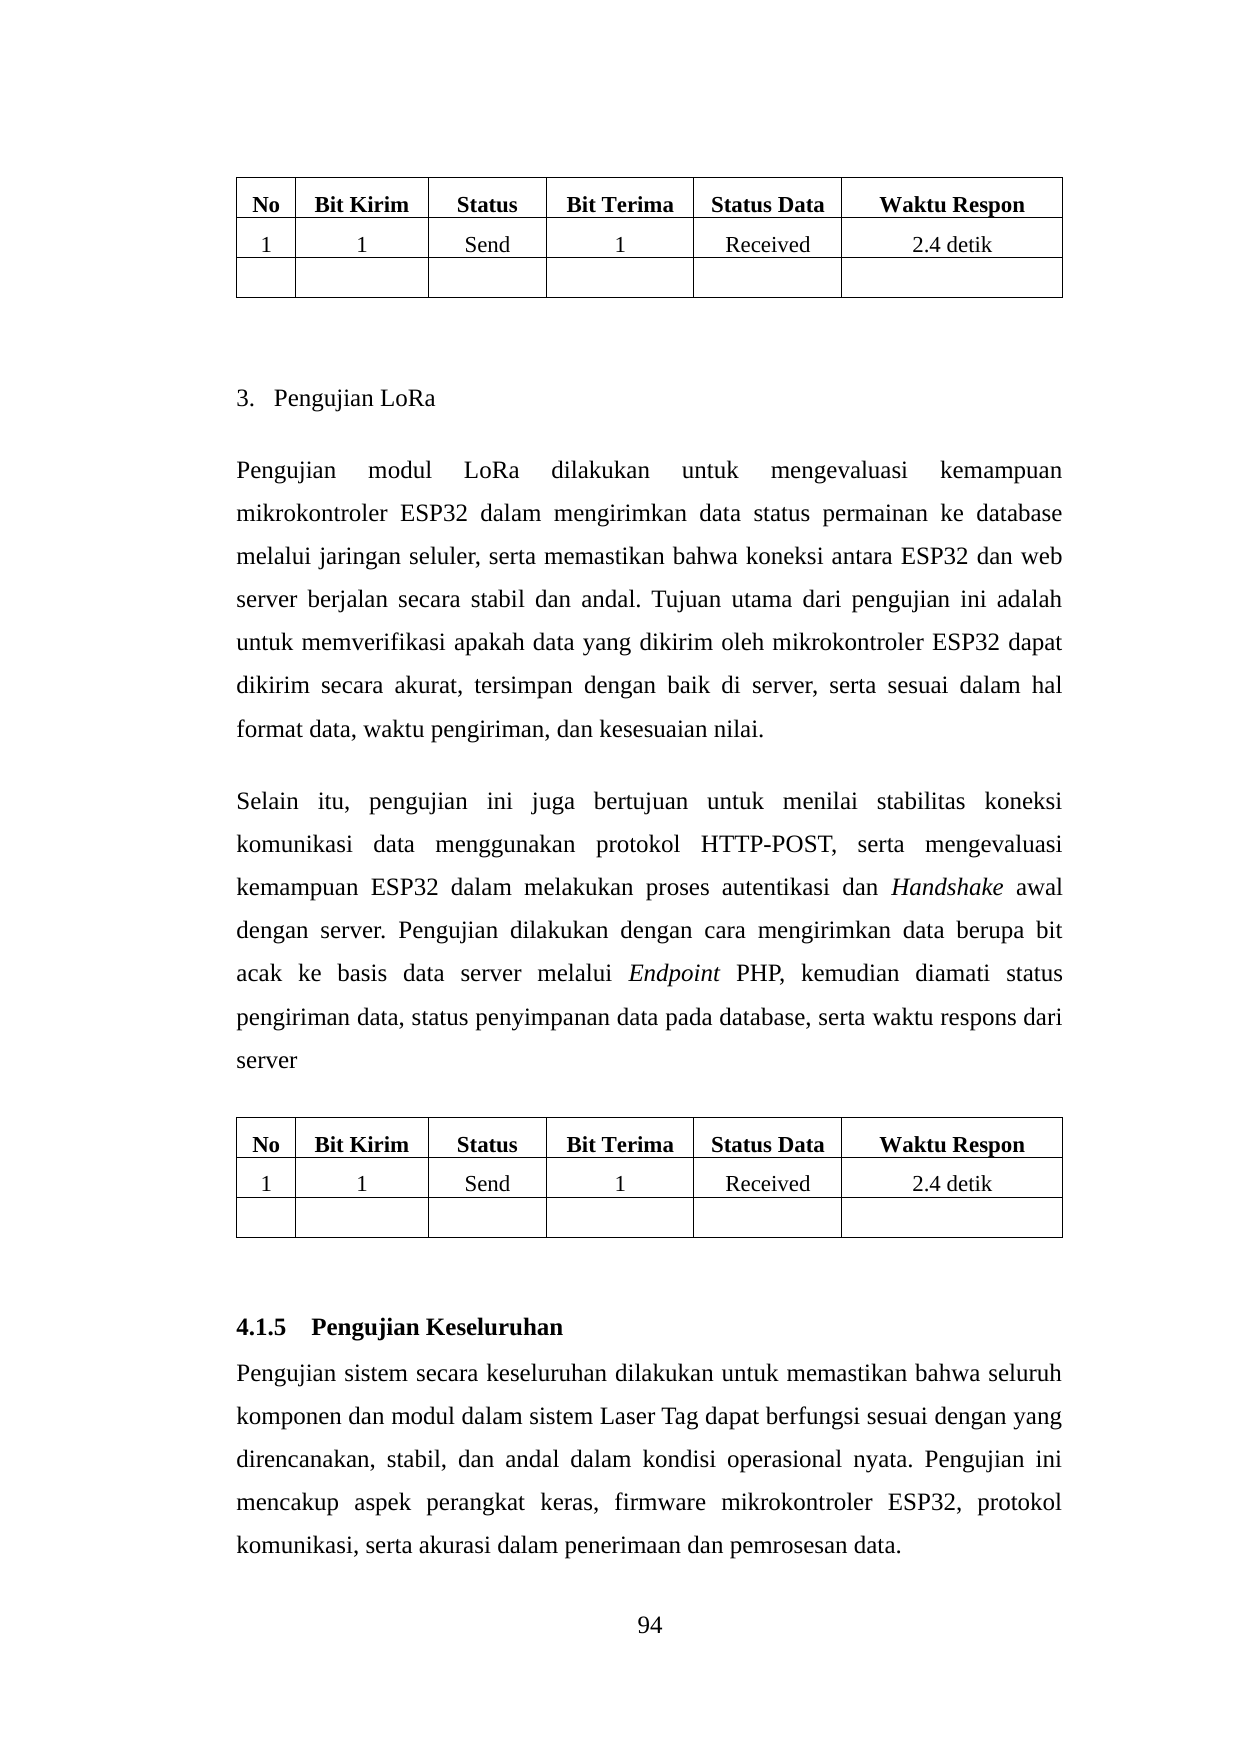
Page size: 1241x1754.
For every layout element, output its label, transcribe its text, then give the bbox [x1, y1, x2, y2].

table_cell [694, 1198, 841, 1237]
table_cell [237, 258, 295, 297]
table_cell [842, 1198, 1062, 1237]
table_cell [296, 258, 428, 297]
table_cell Send [429, 1158, 546, 1197]
table_header Waktu Respon [842, 178, 1062, 217]
list Pengujian LoRa [236, 383, 1063, 411]
table_cell 2.4 detik [842, 218, 1062, 257]
table_header Waktu Respon [842, 1118, 1062, 1157]
subtitle Pengujian Keseluruhan [236, 1312, 1063, 1341]
table_cell Received [694, 218, 841, 257]
table_cell Received [694, 1158, 841, 1197]
table_header Bit Kirim [296, 1118, 428, 1157]
text Selain itu, pengujian ini juga bertujuan untuk menilai stabilitas koneksi komunikasi data menggunakan protokol HTTP-POST, serta mengevaluasi kemampuan ESP32 dalam melakukan proses autentikasi dan Handshake awal dengan server. Pengujian dilakukan dengan cara mengirimkan data berupa bit acak ke basis data server melalui Endpoint PHP, kemudian diamati status pengiriman data, status penyimpanan data pada database, serta waktu respons dari server [236, 786, 1063, 1073]
table_cell [296, 1198, 428, 1237]
table_cell [547, 258, 693, 297]
table_header Status Data [694, 1118, 841, 1157]
table_cell 2.4 detik [842, 1158, 1062, 1197]
table_header Status [429, 178, 546, 217]
table_cell 1 [237, 1158, 295, 1197]
table_cell 1 [237, 218, 295, 257]
table_cell 1 [547, 218, 693, 257]
table_header Status Data [694, 178, 841, 217]
table_cell [429, 1198, 546, 1237]
table_cell [842, 258, 1062, 297]
table_cell [237, 1198, 295, 1237]
table_header Bit Kirim [296, 178, 428, 217]
table_cell 1 [547, 1158, 693, 1197]
table_header No [237, 178, 295, 217]
table_cell 1 [296, 218, 428, 257]
table_cell [694, 258, 841, 297]
table_header Status [429, 1118, 546, 1157]
table_cell [547, 1198, 693, 1237]
text Pengujian modul LoRa dilakukan untuk mengevaluasi kemampuan mikrokontroler ESP32 dalam mengirimkan data status permainan ke database melalui jaringan seluler, serta memastikan bahwa koneksi antara ESP32 dan web server berjalan secara stabil dan andal. Tujuan utama dari pengujian ini adalah untuk memverifikasi apakah data yang dikirim oleh mikrokontroler ESP32 dapat dikirim secara akurat, tersimpan dengan baik di server, serta sesuai dalam hal format data, waktu pengiriman, dan kesesuaian nilai. [236, 455, 1063, 742]
table_cell [429, 258, 546, 297]
table_header No [237, 1118, 295, 1157]
text Pengujian sistem secara keseluruhan dilakukan untuk memastikan bahwa seluruh komponen dan modul dalam sistem Laser Tag dapat berfungsi sesuai dengan yang direncanakan, stabil, dan andal dalam kondisi operasional nyata. Pengujian ini mencakup aspek perangkat keras, firmware mikrokontroler ESP32, protokol komunikasi, serta akurasi dalam penerimaan dan pemrosesan data. [236, 1358, 1063, 1559]
table_cell 1 [296, 1158, 428, 1197]
table_header Bit Terima [547, 178, 693, 217]
table_cell Send [429, 218, 546, 257]
table_header Bit Terima [547, 1118, 693, 1157]
